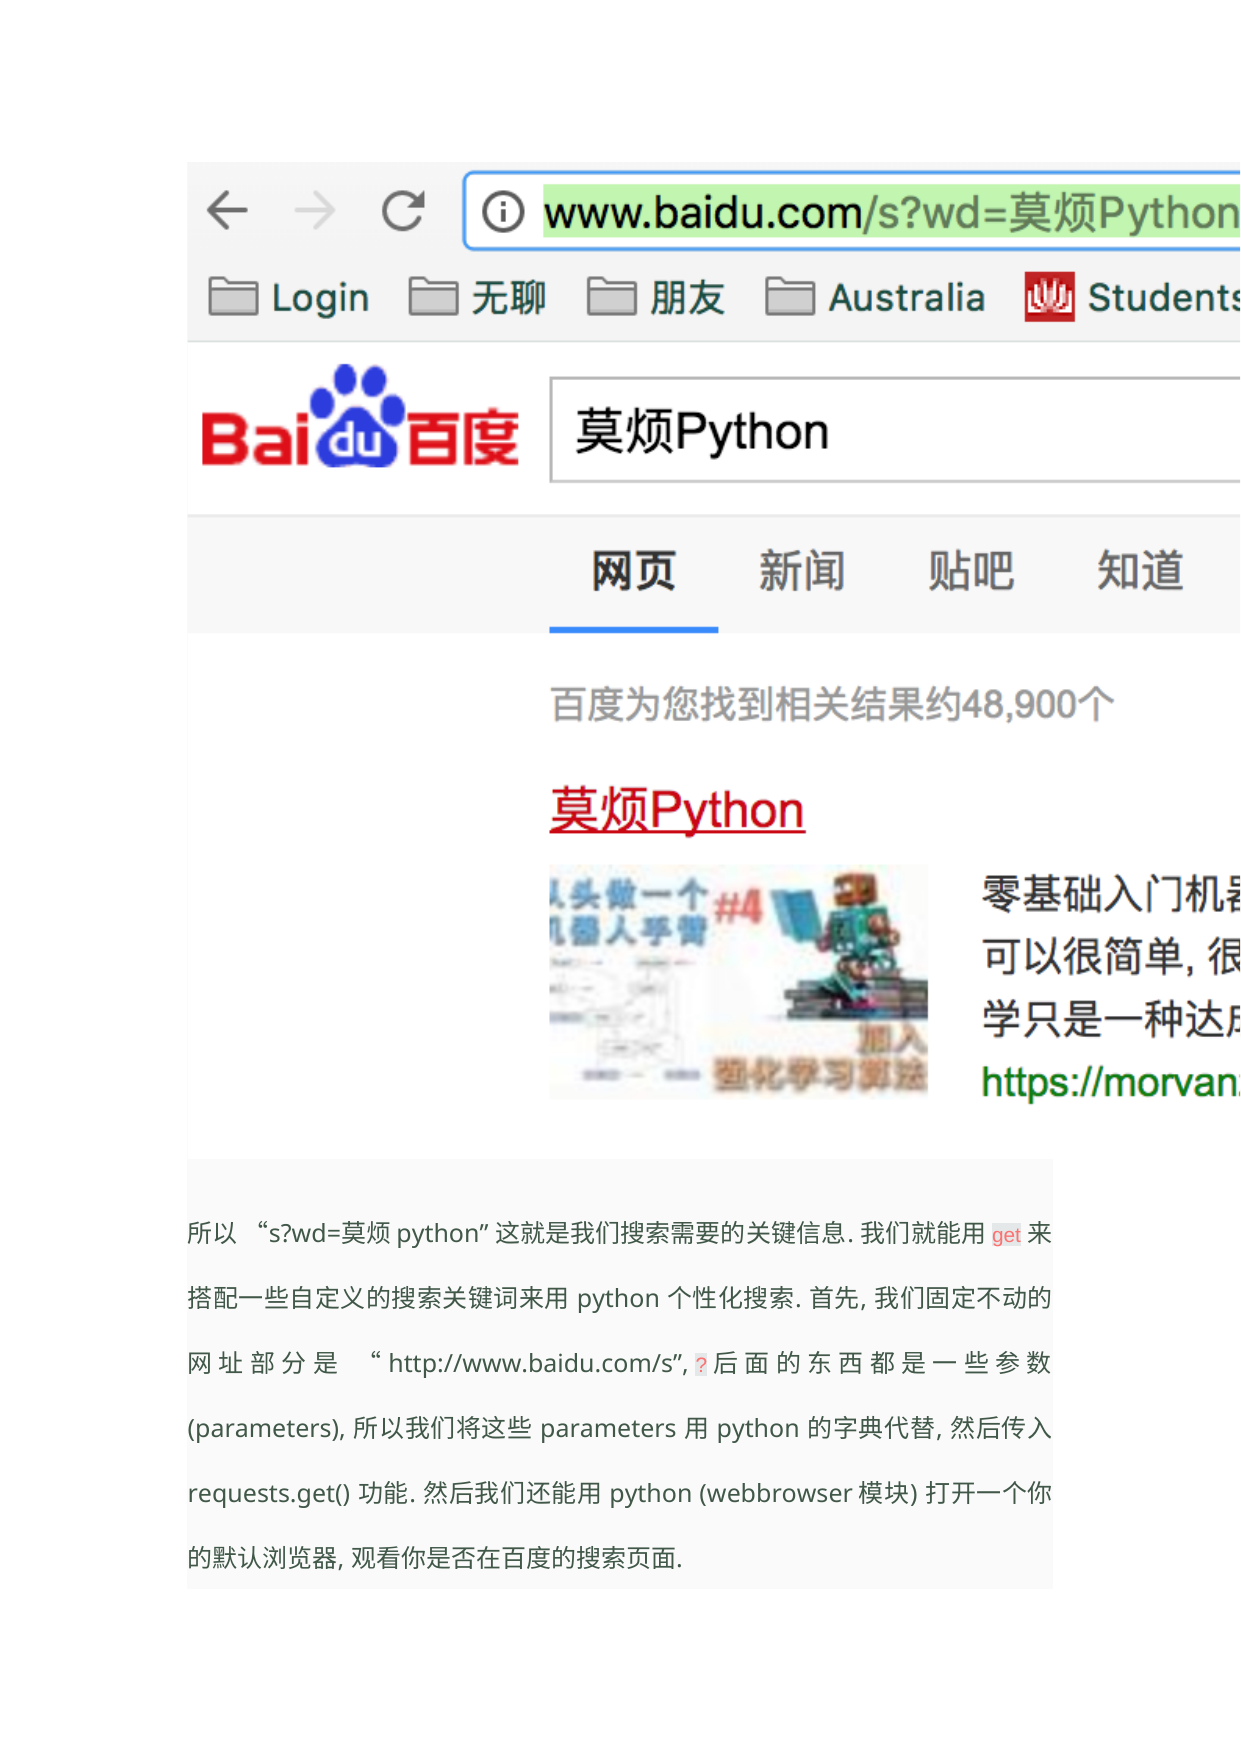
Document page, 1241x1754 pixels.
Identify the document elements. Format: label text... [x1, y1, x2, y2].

text 所以 “s?wd=莫烦python” 这就是我们搜索需要的关键信息. 我们就能用 get 来搭配一些自定义的搜索关键词来用 python 个性化搜索. 首先, 我们固定不动的网址部分是 “http://www.baidu.com/s”, ? 后面的东西都是一些参数 (parameters), 所以我们将这些 parameters 用 python 的字典代替, 然后传入 requests.get() 功能. 然后我们还能用 python (webbrowser模块) 打开一个你的默认浏览器, 观看你是否在百度的搜索页面. [187, 1199, 1053, 1589]
picture [187, 162, 1241, 1159]
